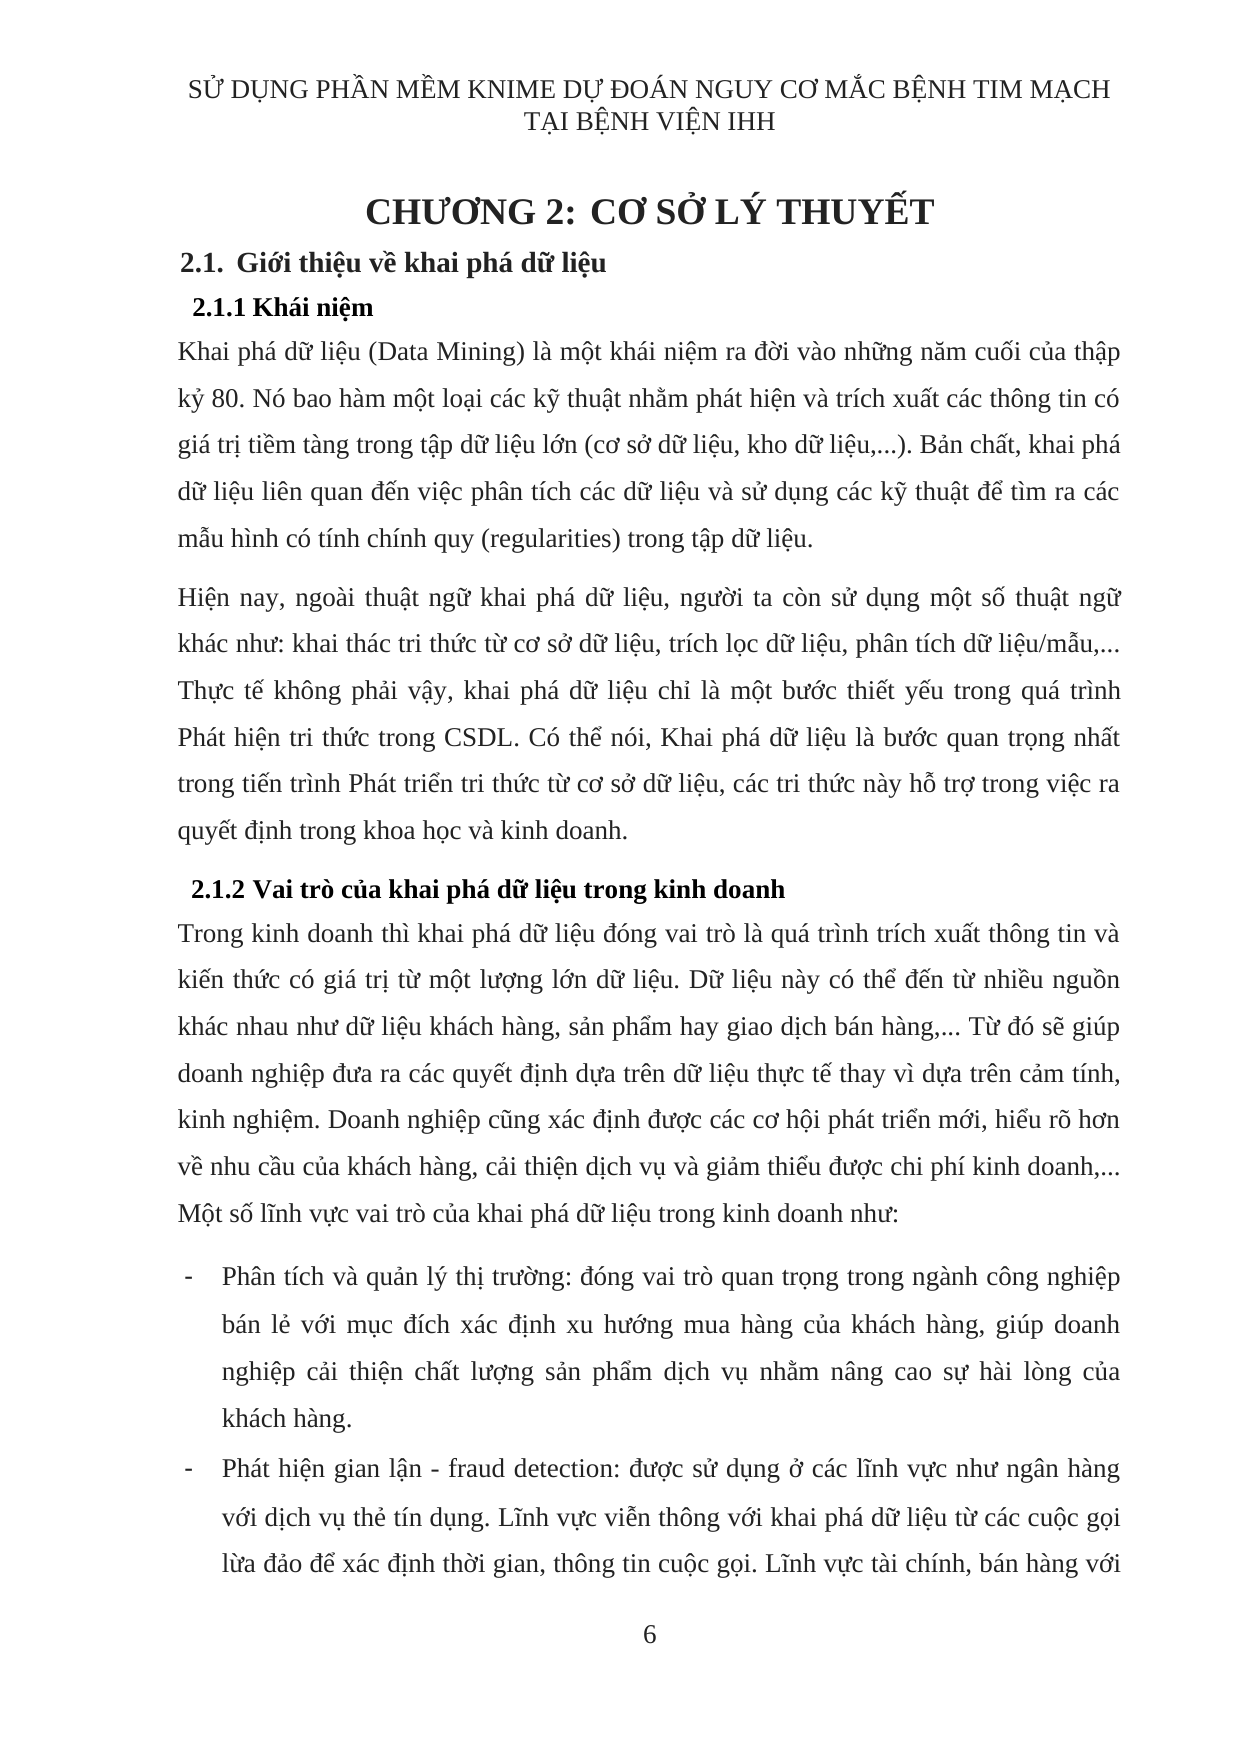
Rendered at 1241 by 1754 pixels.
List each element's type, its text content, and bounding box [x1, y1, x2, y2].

subtitle Giới thiệu về khai phá dữ liệu [180, 245, 1122, 279]
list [184, 1448, 1122, 1579]
subtitle Vai trò của khai phá dữ liệu trong kinh doanh [191, 873, 1122, 904]
text Khai phá dữ liệu (Data Mining) là một khái niệm ra đời vào những năm cuối của thập kỷ 80. Nó bao hàm một loại các kỹ thuật nhằm phát hiện và trích xuất các thông tin có giá trị tiềm tàng trong tập dữ liệu lớn (cơ sở dữ liệu, kho dữ liệu,...). Bản chất, khai phá dữ liệu liên quan đến việc phân tích các dữ liệu và sử dụng các kỹ thuật để tìm ra các mẫu hình có tính chính quy (regularities) trong tập dữ liệu. [177, 335, 1122, 553]
subtitle CƠ SỞ LÝ THUYẾT [177, 190, 1122, 233]
subtitle Khái niệm [192, 291, 1122, 322]
list Phân tích và quản lý thị trường: đóng vai trò quan trọng trong ngành công nghiệp bán lẻ với mục đích xác định xu hướng mua hàng của khách hàng, giúp doanh nghiệp cải thiện chất lượng sản phẩm dịch vụ nhằm nâng cao sự hài lòng của khách hàng. [184, 1256, 1122, 1433]
text Trong kinh doanh thì khai phá dữ liệu đóng vai trò là quá trình trích xuất thông tin và kiến thức có giá trị từ một lượng lớn dữ liệu. Dữ liệu này có thể đến từ nhiều nguồn khác nhau như dữ liệu khách hàng, sản phẩm hay giao dịch bán hàng,... Từ đó sẽ giúp doanh nghiệp đưa ra các quyết định dựa trên dữ liệu thực tế thay vì dựa trên cảm tính, kinh nghiệm. Doanh nghiệp cũng xác định được các cơ hội phát triển mới, hiểu rõ hơn về nhu cầu của khách hàng, cải thiện dịch vụ và giảm thiểu được chi phí kinh doanh,... Một số lĩnh vực vai trò của khai phá dữ liệu trong kinh doanh như: [177, 917, 1122, 1228]
text Hiện nay, ngoài thuật ngữ khai phá dữ liệu, người ta còn sử dụng một số thuật ngữ khác như: khai thác tri thức từ cơ sở dữ liệu, trích lọc dữ liệu, phân tích dữ liệu/mẫu,... Thực tế không phải vậy, khai phá dữ liệu chỉ là một bước thiết yếu trong quá trình Phát hiện tri thức trong CSDL. Có thể nói, Khai phá dữ liệu là bước quan trọng nhất trong tiến trình Phát triển tri thức từ cơ sở dữ liệu, các tri thức này hỗ trợ trong việc ra quyết định trong khoa học và kinh doanh. [177, 581, 1122, 845]
